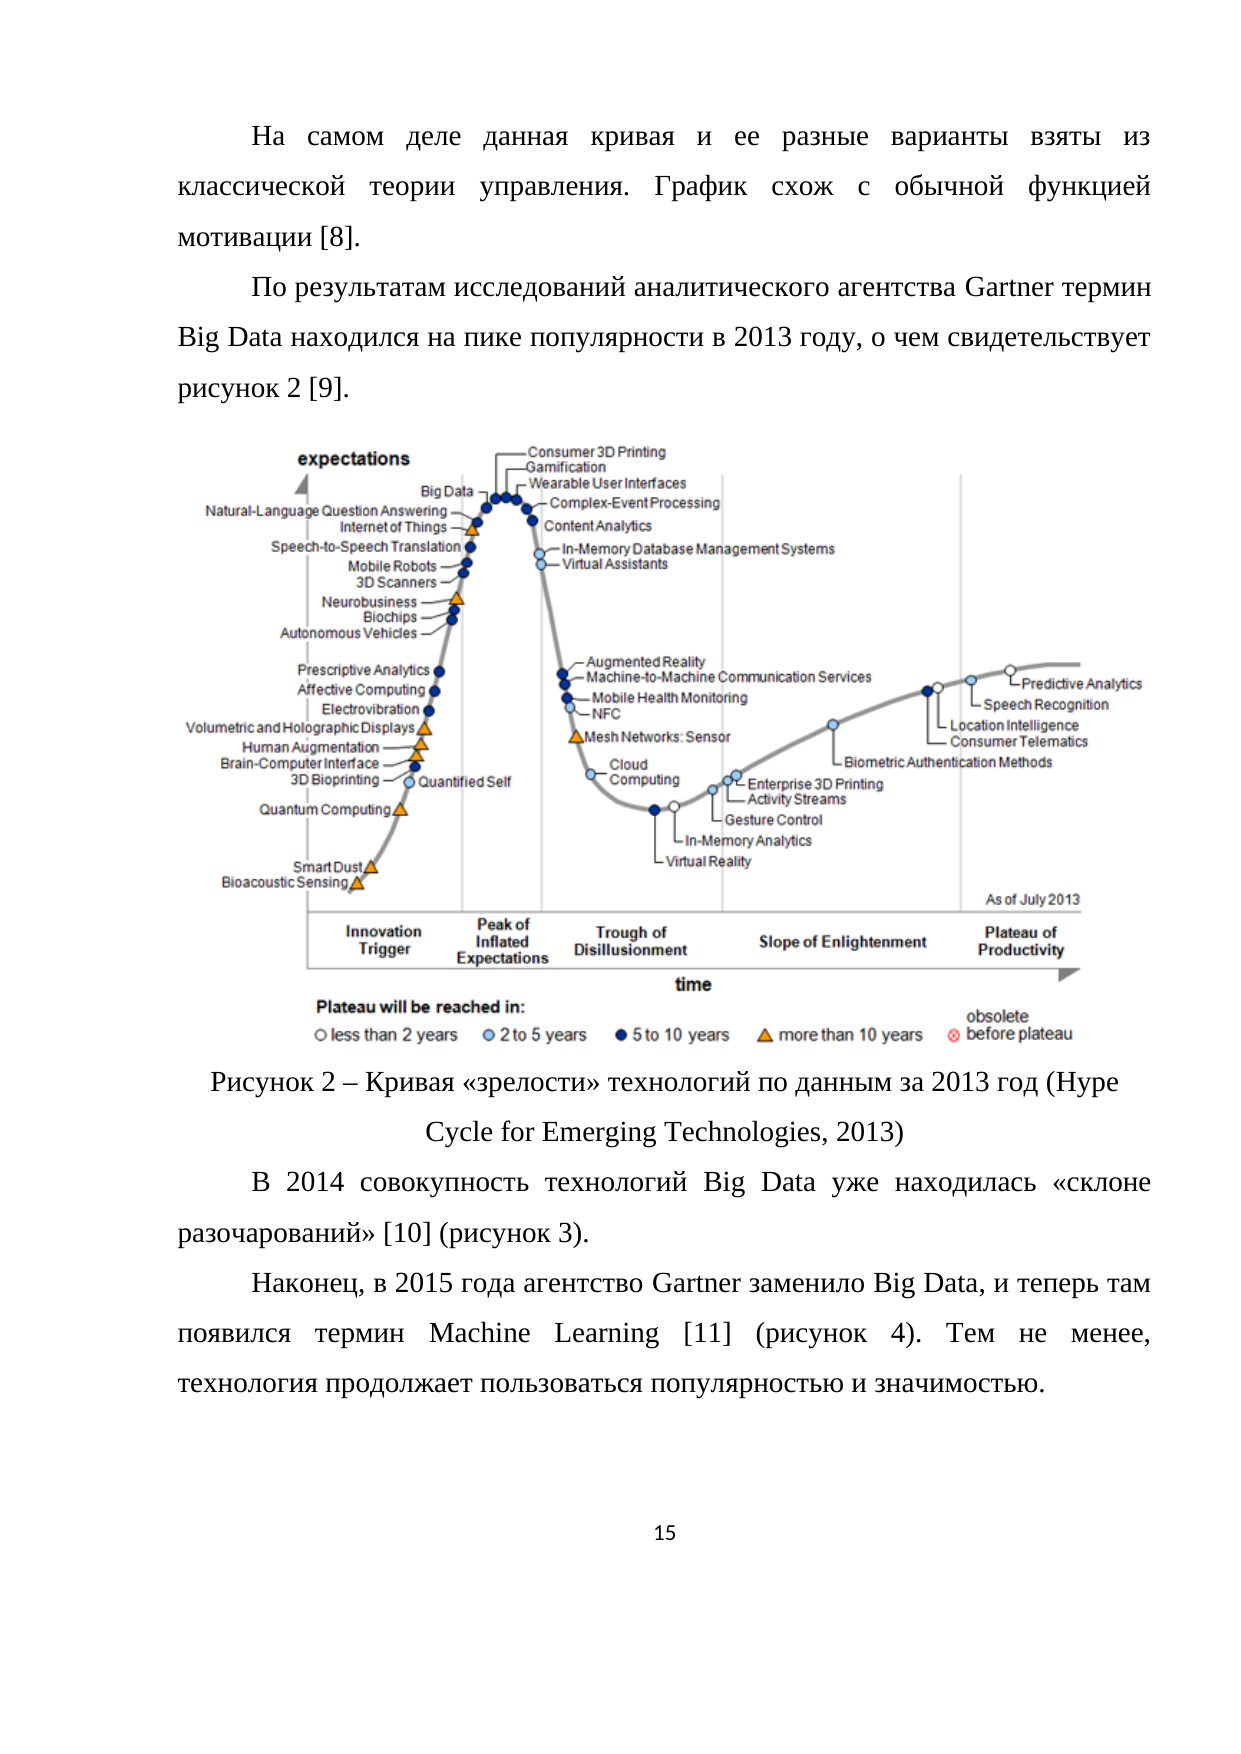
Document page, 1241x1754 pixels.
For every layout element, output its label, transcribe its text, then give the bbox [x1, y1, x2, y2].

text По результатам исследований аналитического агентства Gartner термин Big Data находился на пике популярности в 2013 году, о чем свидетельствует рисунок 2 [9]. [177, 269, 1152, 403]
text В 2014 совокупность технологий Big Data уже находилась «склоне разочарований» [10] (рисунок 3). [177, 1164, 1152, 1248]
text На самом деле данная кривая и ее разные варианты взяты из классической теории управления. График схож с обычной функцией мотивации [8]. [177, 118, 1152, 252]
text Наконец, в 2015 года агентство Gartner заменило Big Data, и теперь там появился термин Machine Learning [11] (рисунок 4). Тем не менее, технология продолжает пользоваться популярностью и значимостью. [177, 1265, 1152, 1399]
picture [177, 440, 1152, 1050]
text Рисунок 2 – Кривая «зрелости» технологий по данным за 2013 год (Hype Cycle for Emerging Technologies, 2013) [177, 1064, 1152, 1148]
